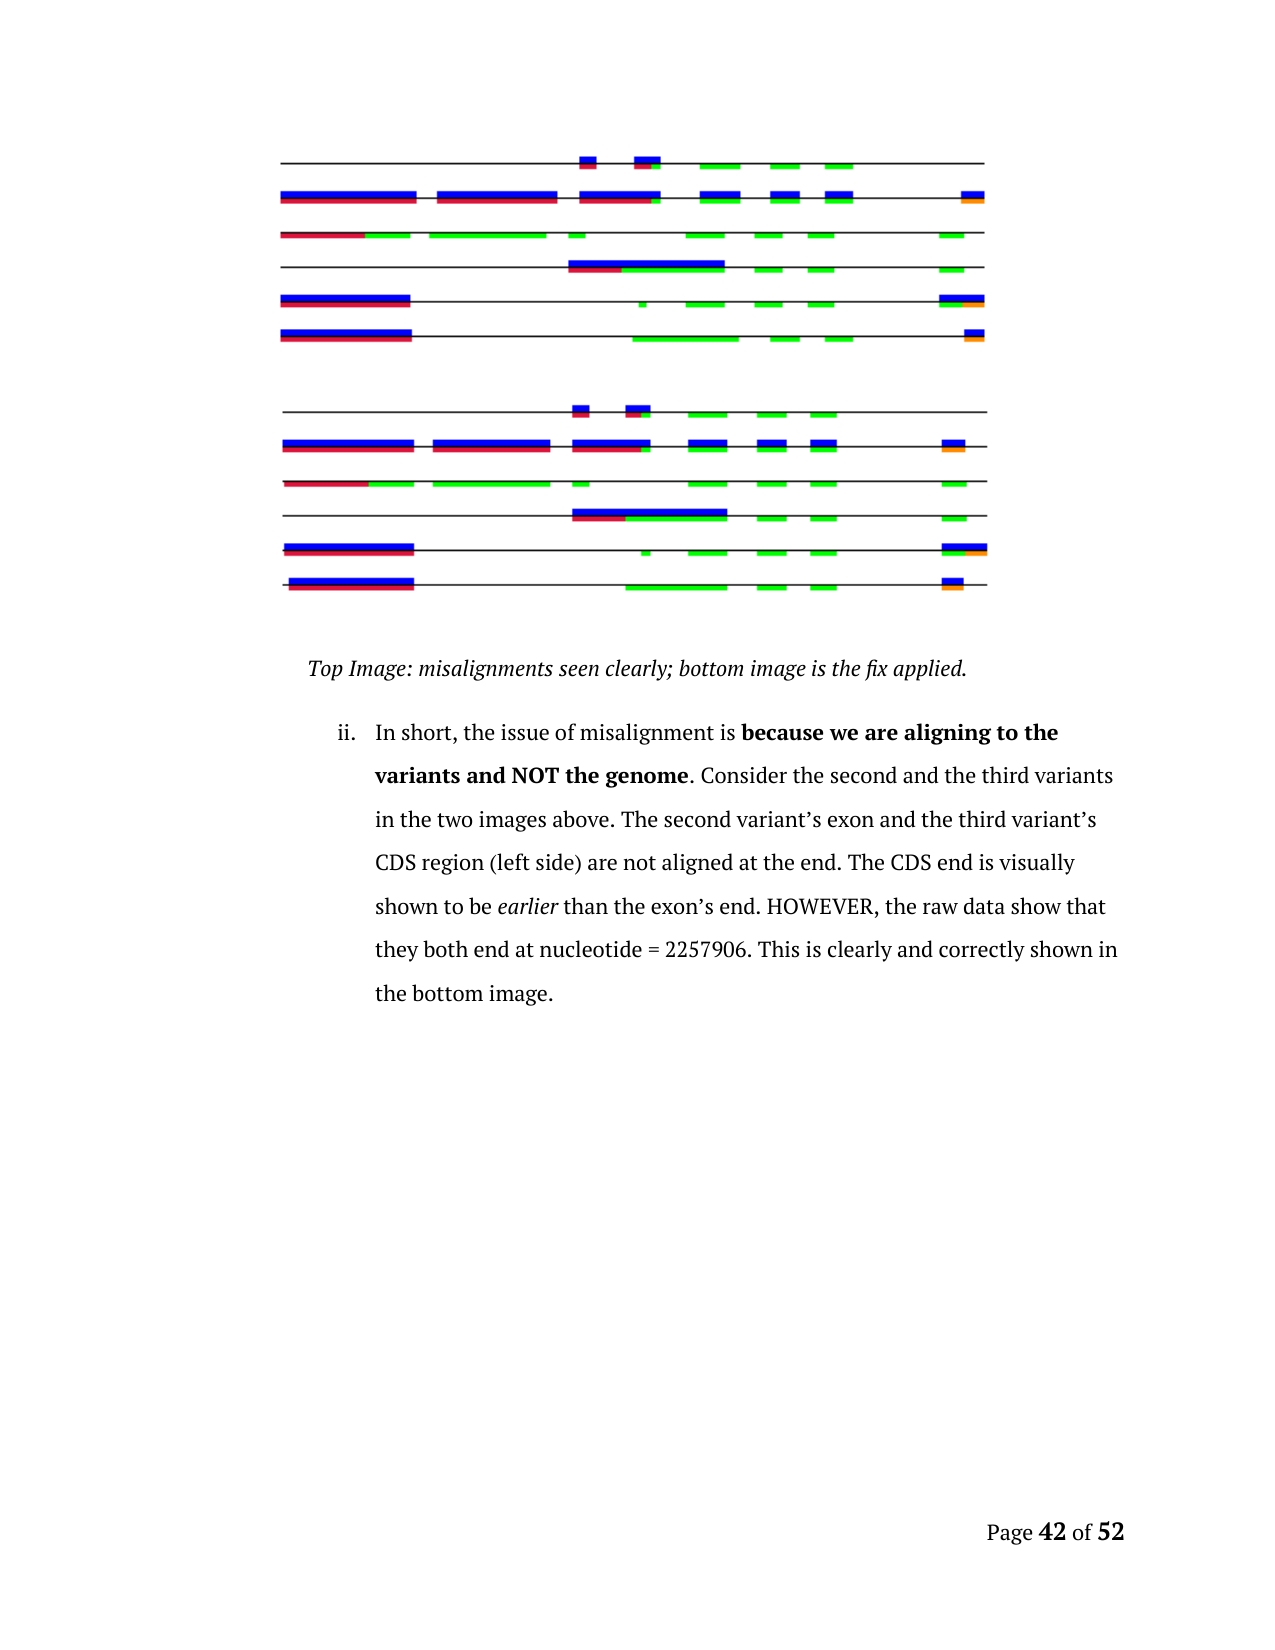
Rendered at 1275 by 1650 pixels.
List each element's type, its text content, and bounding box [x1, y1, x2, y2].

text Top Image: misalignments seen clearly; bottom image is the fix applied. [150, 653, 1125, 682]
list In short, the issue of misalignment is because we are aligning to the variants and NOT the genome. Consider the second and the third variants in the two images above. The second variant’s exon and the third variant’s CDS region (left side) are not aligned at the end. The CDS end is visually shown to be earlier than the exon’s end. HOWEVER, the raw data show that they both end at nucleotide = 2257906. This is clearly and correctly shown in the bottom image. [356, 718, 1125, 1007]
picture [273, 150, 1002, 361]
picture [275, 396, 1000, 619]
